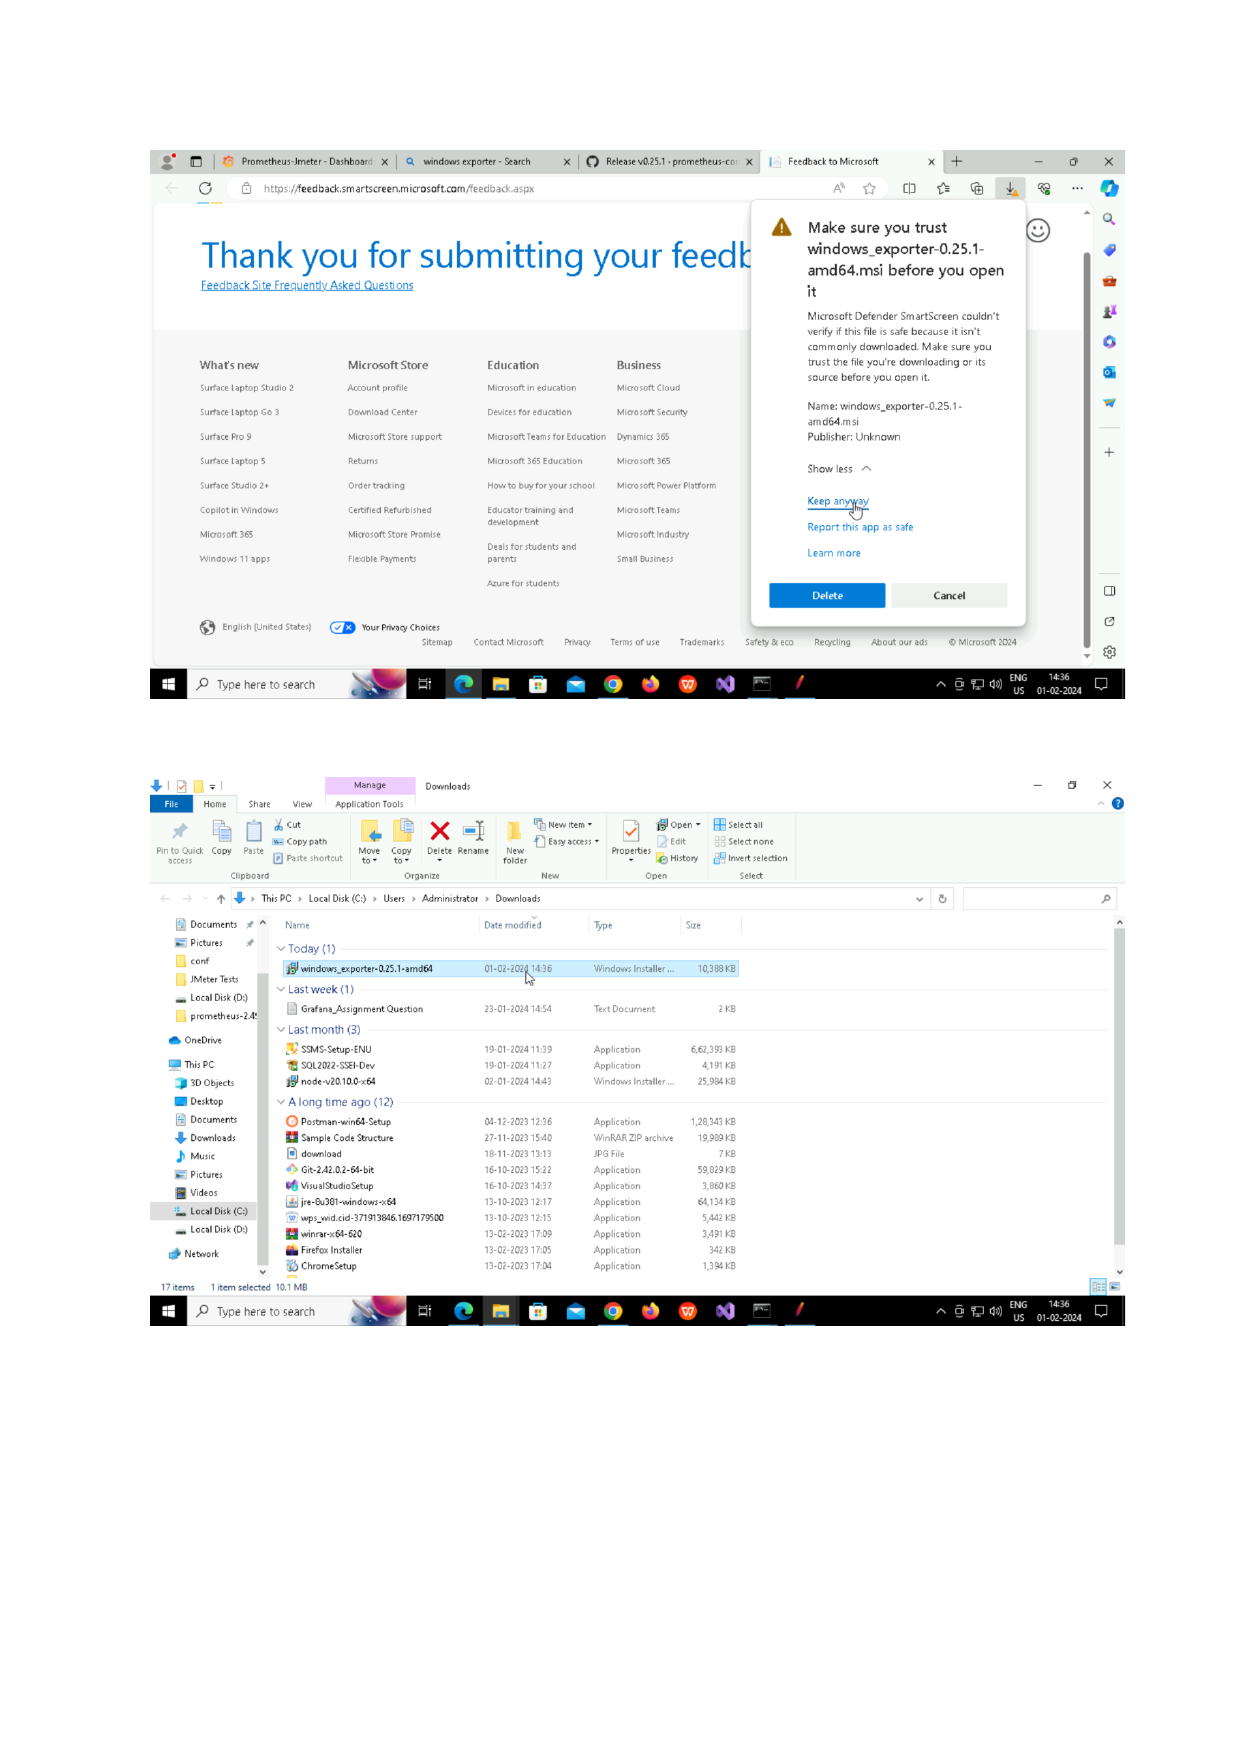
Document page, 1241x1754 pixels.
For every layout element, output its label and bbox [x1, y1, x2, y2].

picture [150, 150, 1125, 699]
picture [150, 777, 1125, 1326]
